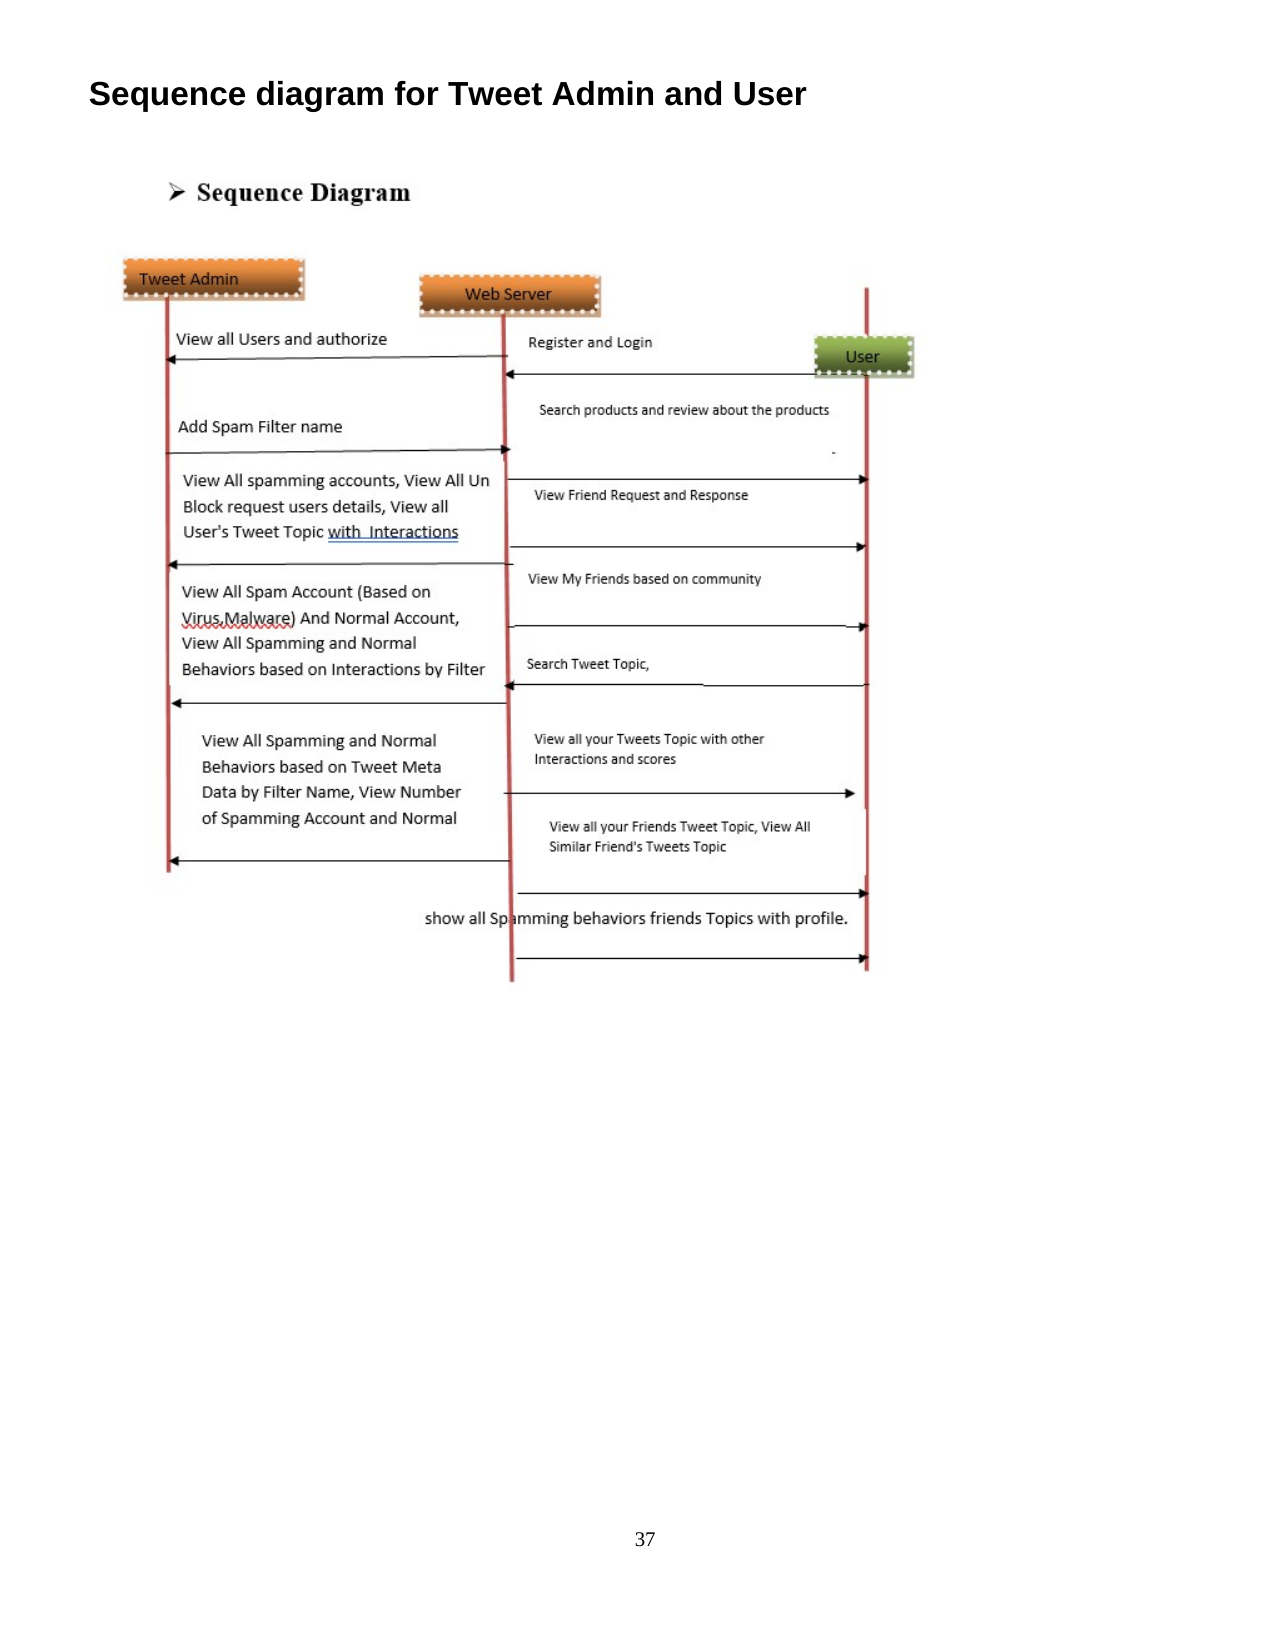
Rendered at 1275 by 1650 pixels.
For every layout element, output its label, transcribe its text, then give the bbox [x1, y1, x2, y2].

text Sequence diagram for Tweet Admin and User [89, 74, 1201, 112]
picture [88, 131, 960, 1003]
